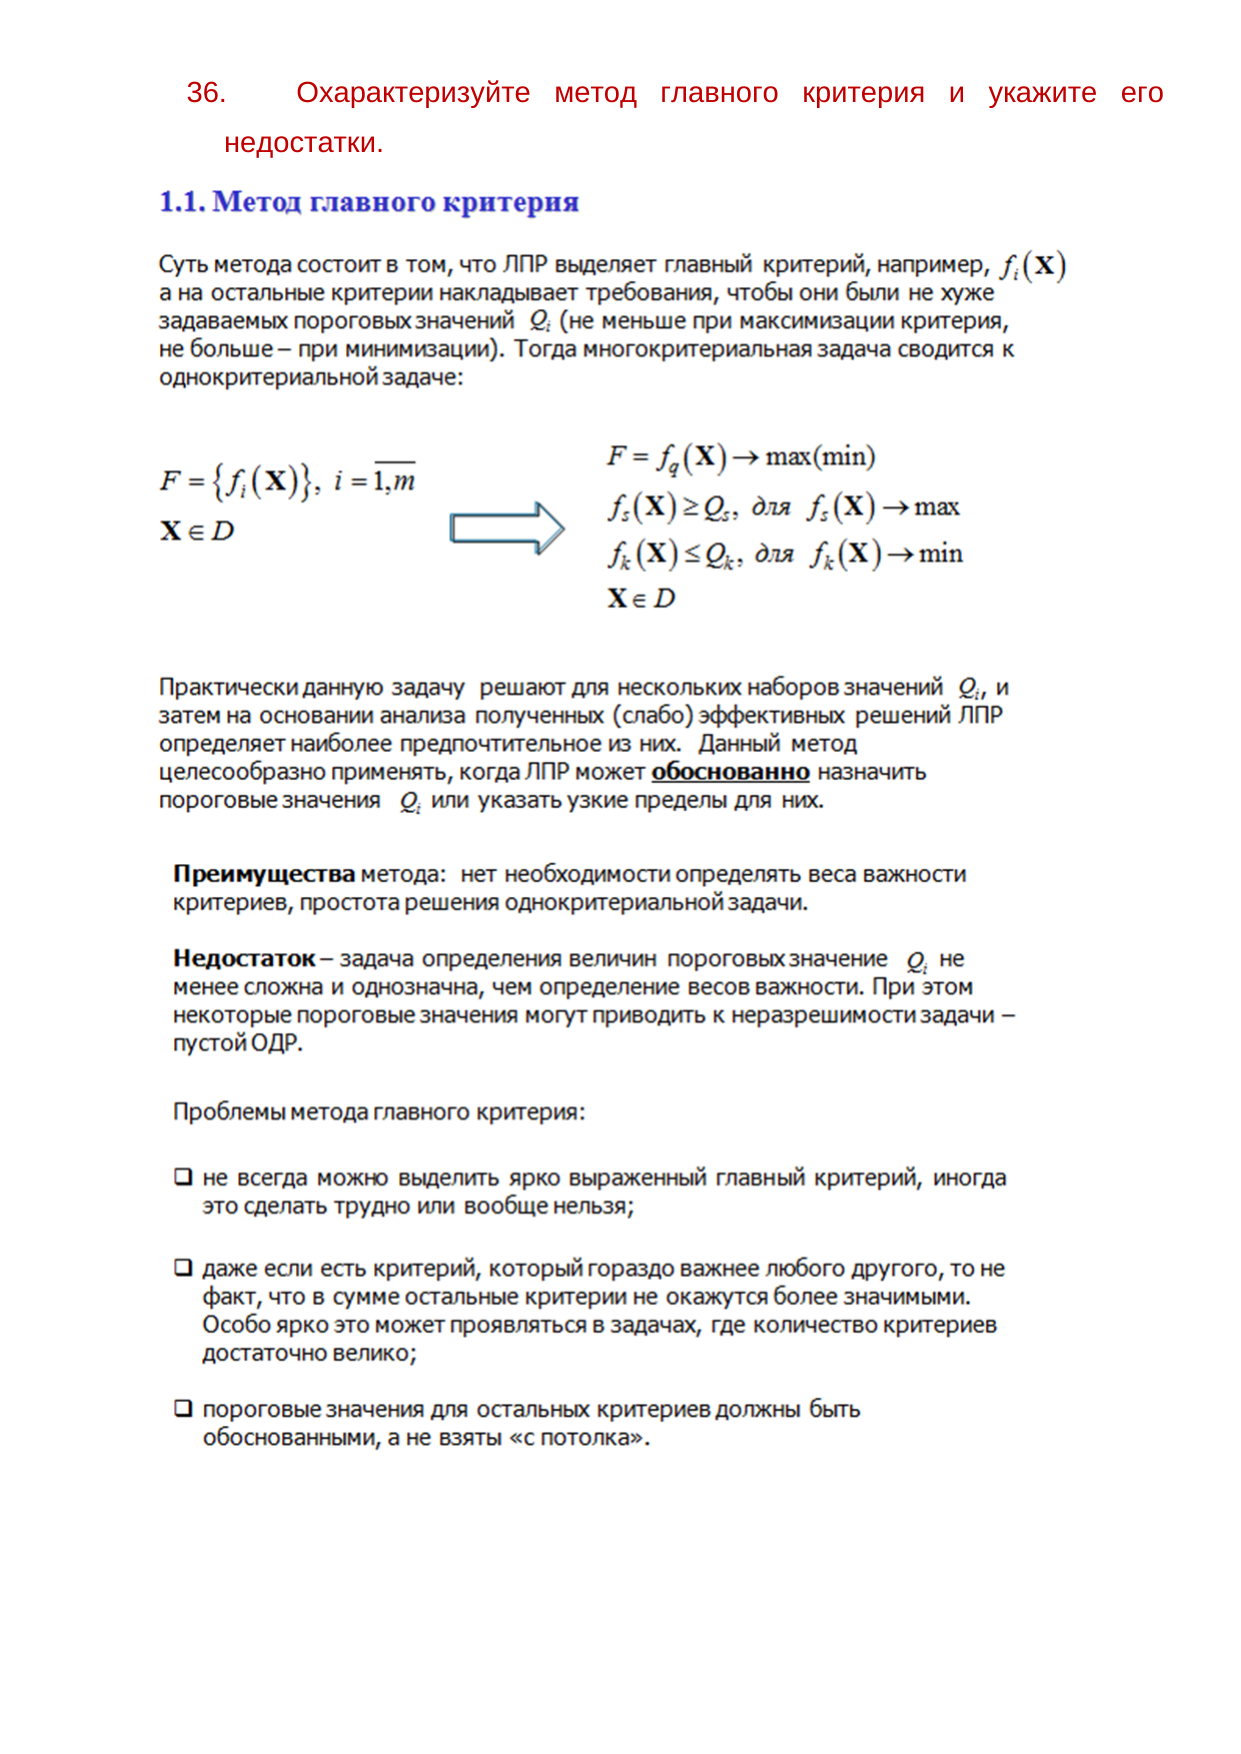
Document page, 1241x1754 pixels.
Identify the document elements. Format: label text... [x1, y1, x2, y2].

subtitle Охарактеризуйте метод главного критерия и укажите его недостатки. [186, 75, 1165, 159]
picture [148, 175, 1071, 1478]
